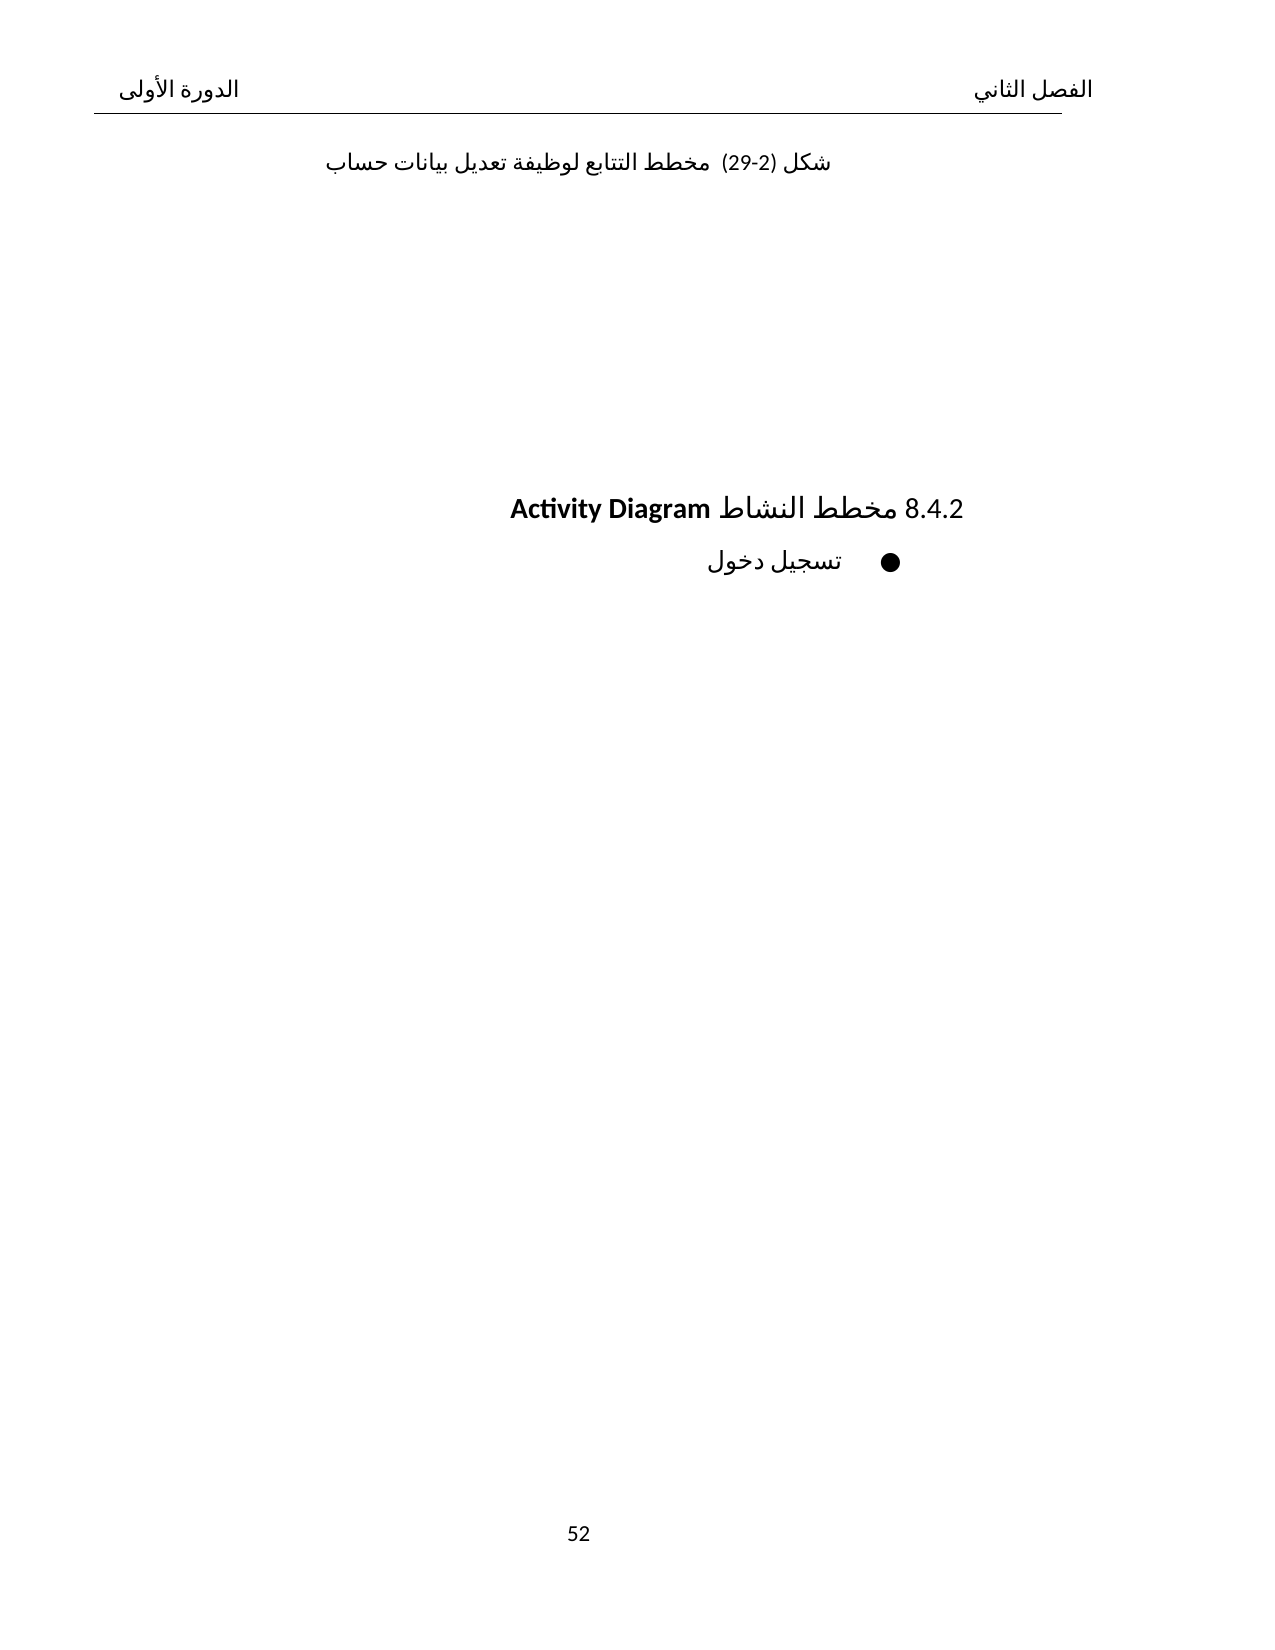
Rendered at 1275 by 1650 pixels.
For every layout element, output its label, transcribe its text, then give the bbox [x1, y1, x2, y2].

list تسجيل دخول [118, 532, 879, 584]
subtitle 8.4.2 مخطط النشاط Activity Diagram [118, 490, 964, 525]
text شكل (2-29) مخطط التتابع لوظيفة تعديل بيانات حساب [118, 148, 1039, 176]
